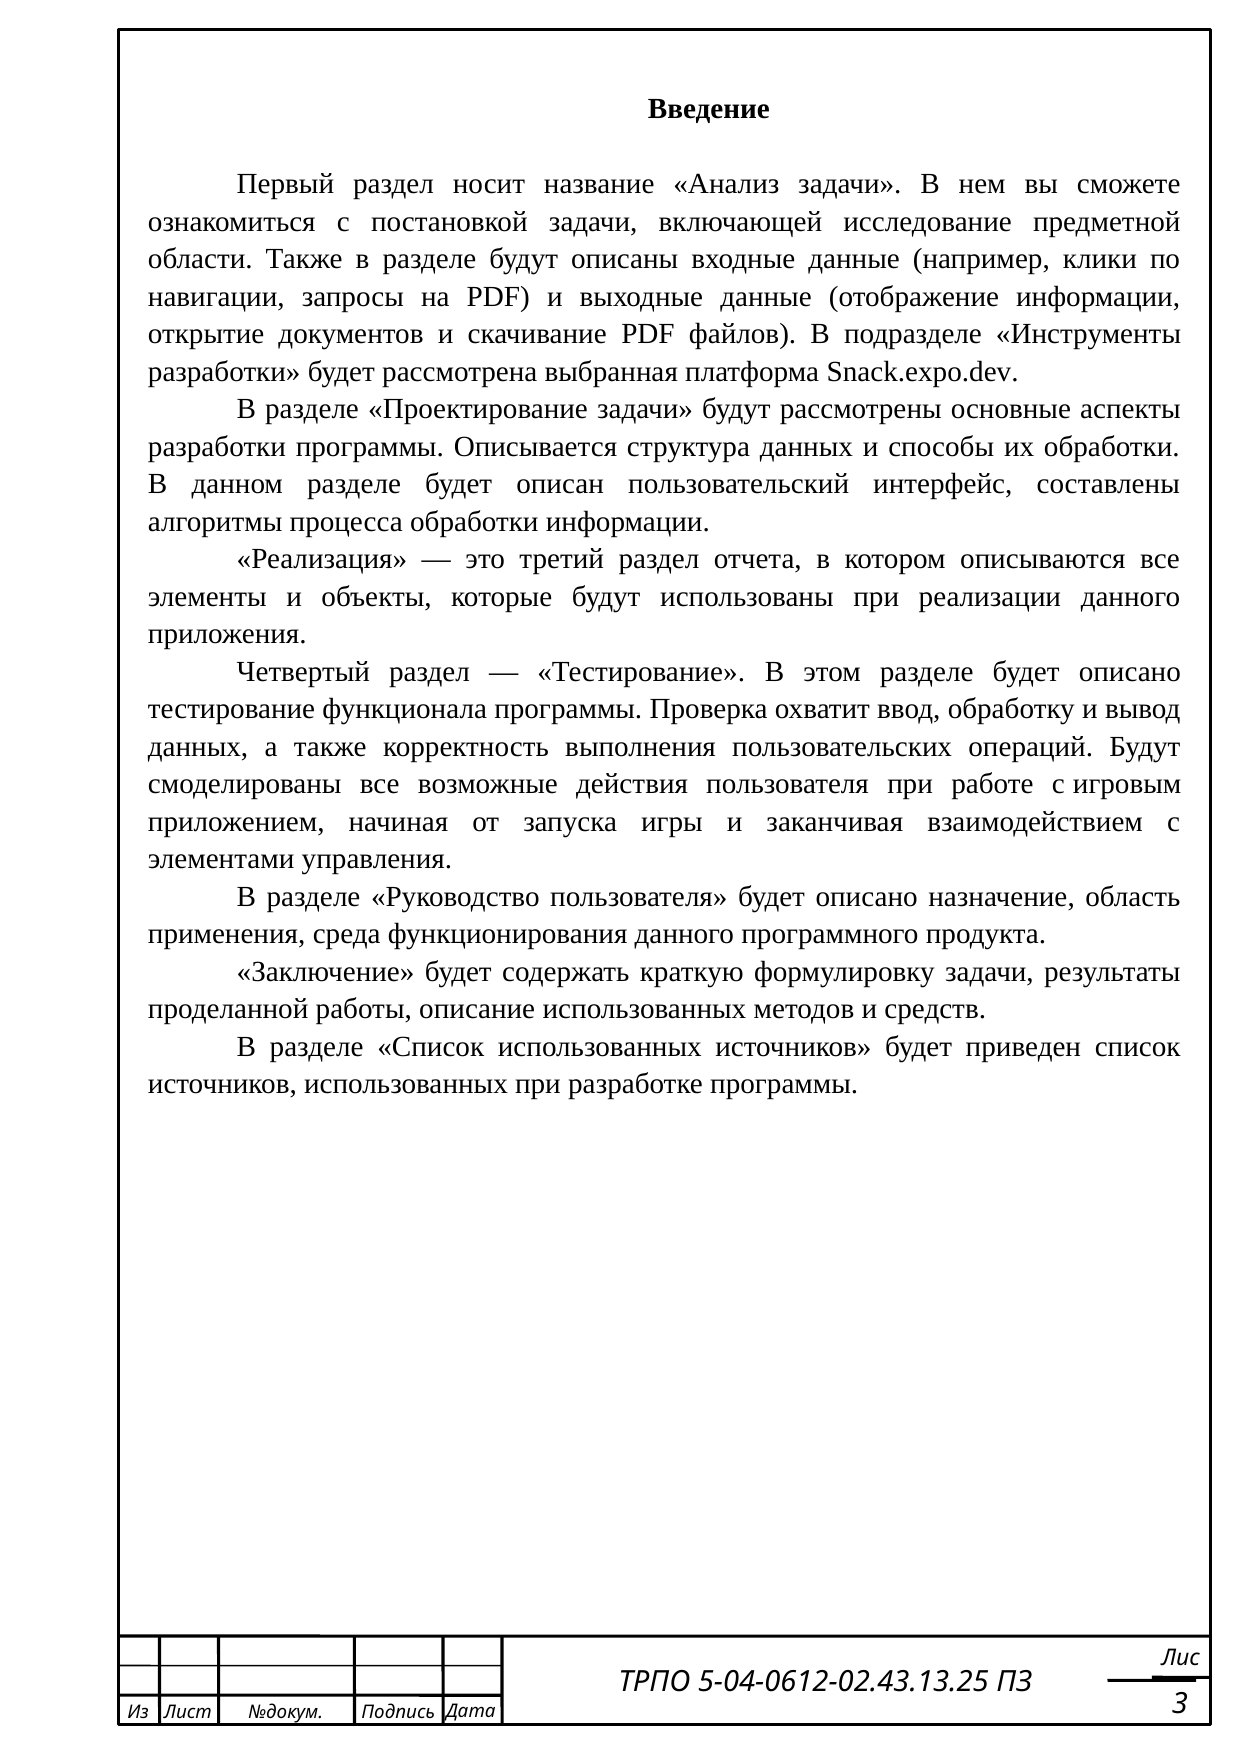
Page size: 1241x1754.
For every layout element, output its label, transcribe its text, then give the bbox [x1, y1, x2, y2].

text Введение [148, 89, 1181, 126]
text Четвертый раздел — «Тестирование». В этом разделе будет описано тестирование функционала программы. Проверка охватит ввод, обработку и вывод данных, а также корректность выполнения пользовательских операций. Будут смоделированы все возможные действия пользователя при работе с игровым приложением, начиная от запуска игры и заканчивая взаимодействием с элементами управления. [148, 651, 1181, 876]
text В разделе «Руководство пользователя» будет описано назначение, область применения, среда функционирования данного программного продукта. [148, 876, 1181, 951]
text «Реализация» — это третий раздел отчета, в котором описываются все элементы и объекты, которые будут использованы при реализации данного приложения. [148, 539, 1181, 651]
text В разделе «Проектирование задачи» будут рассмотрены основные аспекты разработки программы. Описывается структура данных и способы их обработки. В данном разделе будет описан пользовательский интерфейс, составлены алгоритмы процесса обработки информации. [148, 389, 1181, 539]
text В разделе «Список использованных источников» будет приведен список источников, использованных при разработке программы. [148, 1026, 1181, 1101]
text «Заключение» будет содержать краткую формулировку задачи, результаты проделанной работы, описание использованных методов и средств. [148, 951, 1181, 1026]
text Первый раздел носит название «Анализ задачи». В нем вы сможете ознакомиться с постановкой задачи, включающей исследование предметной области. Также в разделе будут описаны входные данные (например, клики по навигации, запросы на PDF) и выходные данные (отображение информации, открытие документов и скачивание PDF файлов). В подразделе «Инструменты разработки» будет рассмотрена выбранная платформа Snack.expo.dev. [148, 164, 1181, 389]
